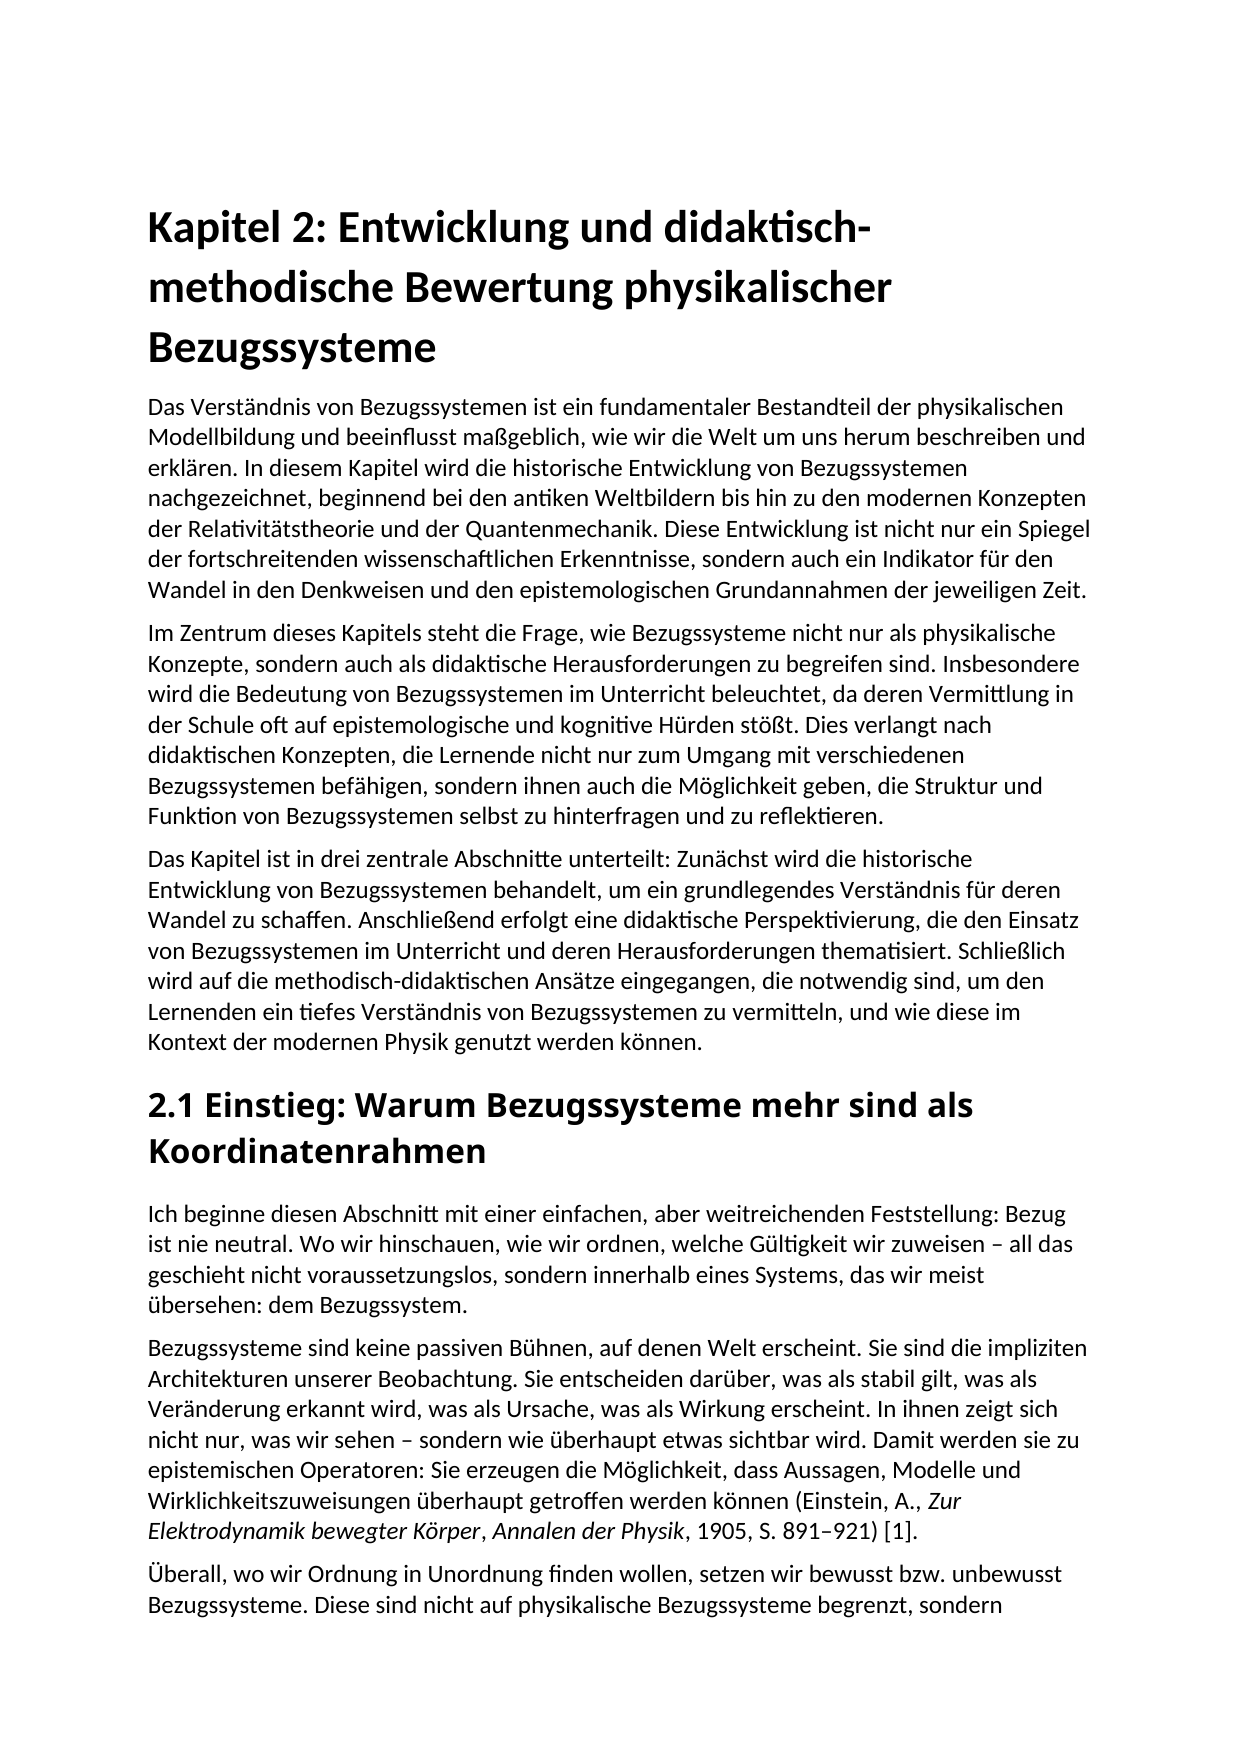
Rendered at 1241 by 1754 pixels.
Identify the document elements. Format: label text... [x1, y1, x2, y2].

text Das Kapitel ist in drei zentrale Abschnitte unterteilt: Zunächst wird die historische Entwicklung von Bezugssystemen behandelt, um ein grundlegendes Verständnis für deren Wandel zu schaffen. Anschließend erfolgt eine didaktische Perspektivierung, die den Einsatz von Bezugssystemen im Unterricht und deren Herausforderungen thematisiert. Schließlich wird auf die methodisch-didaktischen Ansätze eingegangen, die notwendig sind, um den Lernenden ein tiefes Verständnis von Bezugssystemen zu vermitteln, und wie diese im Kontext der modernen Physik genutzt werden können. [148, 843, 1093, 1057]
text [148, 1558, 1093, 1619]
title Kapitel 2: Entwicklung und didaktisch-methodische Bewertung physikalischer Bezugssysteme [148, 198, 1093, 374]
subtitle 2.1 Einstieg: Warum Bezugssysteme mehr sind als Koordinatenrahmen [148, 1082, 1093, 1173]
text Im Zentrum dieses Kapitels steht die Frage, wie Bezugssysteme nicht nur als physikalische Konzepte, sondern auch als didaktische Herausforderungen zu begreifen sind. Insbesondere wird die Bedeutung von Bezugssystemen im Unterricht beleuchtet, da deren Vermittlung in der Schule oft auf epistemologische und kognitive Hürden stößt. Dies verlangt nach didaktischen Konzepten, die Lernende nicht nur zum Umgang mit verschiedenen Bezugssystemen befähigen, sondern ihnen auch die Möglichkeit geben, die Struktur und Funktion von Bezugssystemen selbst zu hinterfragen und zu reflektieren. [148, 617, 1093, 831]
text Das Verständnis von Bezugssystemen ist ein fundamentaler Bestandteil der physikalischen Modellbildung und beeinflusst maßgeblich, wie wir die Welt um uns herum beschreiben und erklären. In diesem Kapitel wird die historische Entwicklung von Bezugssystemen nachgezeichnet, beginnend bei den antiken Weltbildern bis hin zu den modernen Konzepten der Relativitätstheorie und der Quantenmechanik. Diese Entwicklung ist nicht nur ein Spiegel der fortschreitenden wissenschaftlichen Erkenntnisse, sondern auch ein Indikator für den Wandel in den Denkweisen und den epistemologischen Grundannahmen der jeweiligen Zeit. [148, 391, 1093, 605]
text Ich beginne diesen Abschnitt mit einer einfachen, aber weitreichenden Feststellung: Bezug ist nie neutral. Wo wir hinschauen, wie wir ordnen, welche Gültigkeit wir zuweisen – all das geschieht nicht voraussetzungslos, sondern innerhalb eines Systems, das wir meist übersehen: dem Bezugssystem. [148, 1198, 1093, 1320]
text Bezugssysteme sind keine passiven Bühnen, auf denen Welt erscheint. Sie sind die impliziten Architekturen unserer Beobachtung. Sie entscheiden darüber, was als stabil gilt, was als Veränderung erkannt wird, was als Ursache, was als Wirkung erscheint. In ihnen zeigt sich nicht nur, was wir sehen – sondern wie überhaupt etwas sichtbar wird. Damit werden sie zu epistemischen Operatoren: Sie erzeugen die Möglichkeit, dass Aussagen, Modelle und Wirklichkeitszuweisungen überhaupt getroffen werden können (Einstein, A., Zur Elektrodynamik bewegter Körper, Annalen der Physik, 1905, S. 891–921) [1]. [148, 1332, 1093, 1546]
